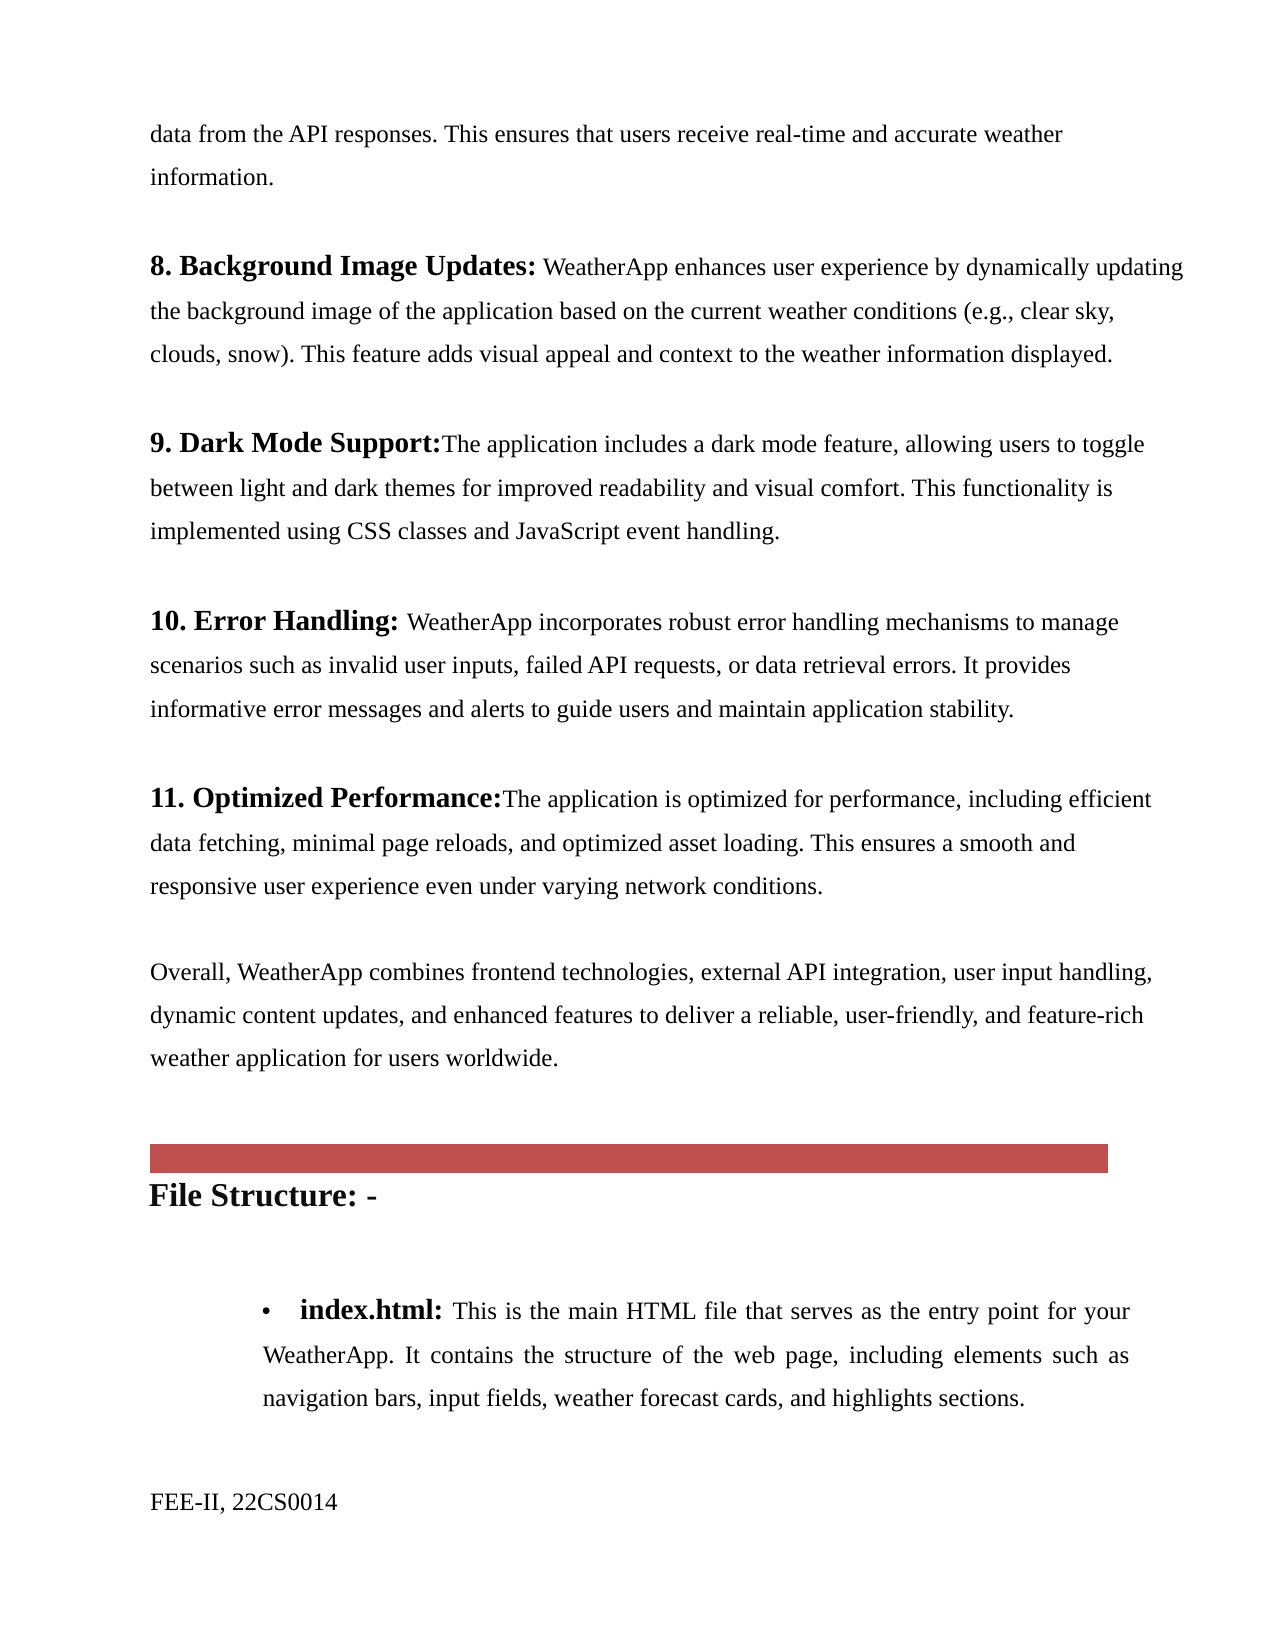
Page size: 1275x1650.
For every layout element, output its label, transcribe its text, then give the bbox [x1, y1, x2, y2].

text 8. Background Image Updates: WeatherApp enhances user experience by dynamically updating the background image of the application based on the current weather conditions (e.g., clear sky, clouds, snow). This feature adds visual appeal and context to the weather information displayed. [150, 248, 1186, 368]
text 11. Optimized Performance:The application is optimized for performance, including efficient data fetching, minimal page reloads, and optimized asset loading. This ensures a smooth and responsive user experience even under varying network conditions. [150, 780, 1186, 900]
subtitle File Structure: - [148, 1175, 1186, 1213]
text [150, 119, 1186, 191]
text 9. Dark Mode Support:The application includes a dark mode feature, allowing users to toggle between light and dark themes for improved readability and visual comfort. This functionality is implemented using CSS classes and JavaScript event handling. [150, 425, 1186, 545]
text 10. Error Handling: WeatherApp incorporates robust error handling mechanisms to manage scenarios such as invalid user inputs, failed API requests, or data retrieval errors. It provides informative error messages and alerts to guide users and maintain application stability. [150, 603, 1186, 722]
text Overall, WeatherApp combines frontend technologies, external API integration, user input handling, dynamic content updates, and enhanced features to deliver a reliable, user-friendly, and feature-rich weather application for users worldwide. [150, 957, 1186, 1072]
list index.html: This is the main HTML file that serves as the entry point for your WeatherApp. It contains the structure of the web page, including elements such as navigation bars, input fields, weather forecast cards, and highlights sections. [262, 1292, 1131, 1412]
